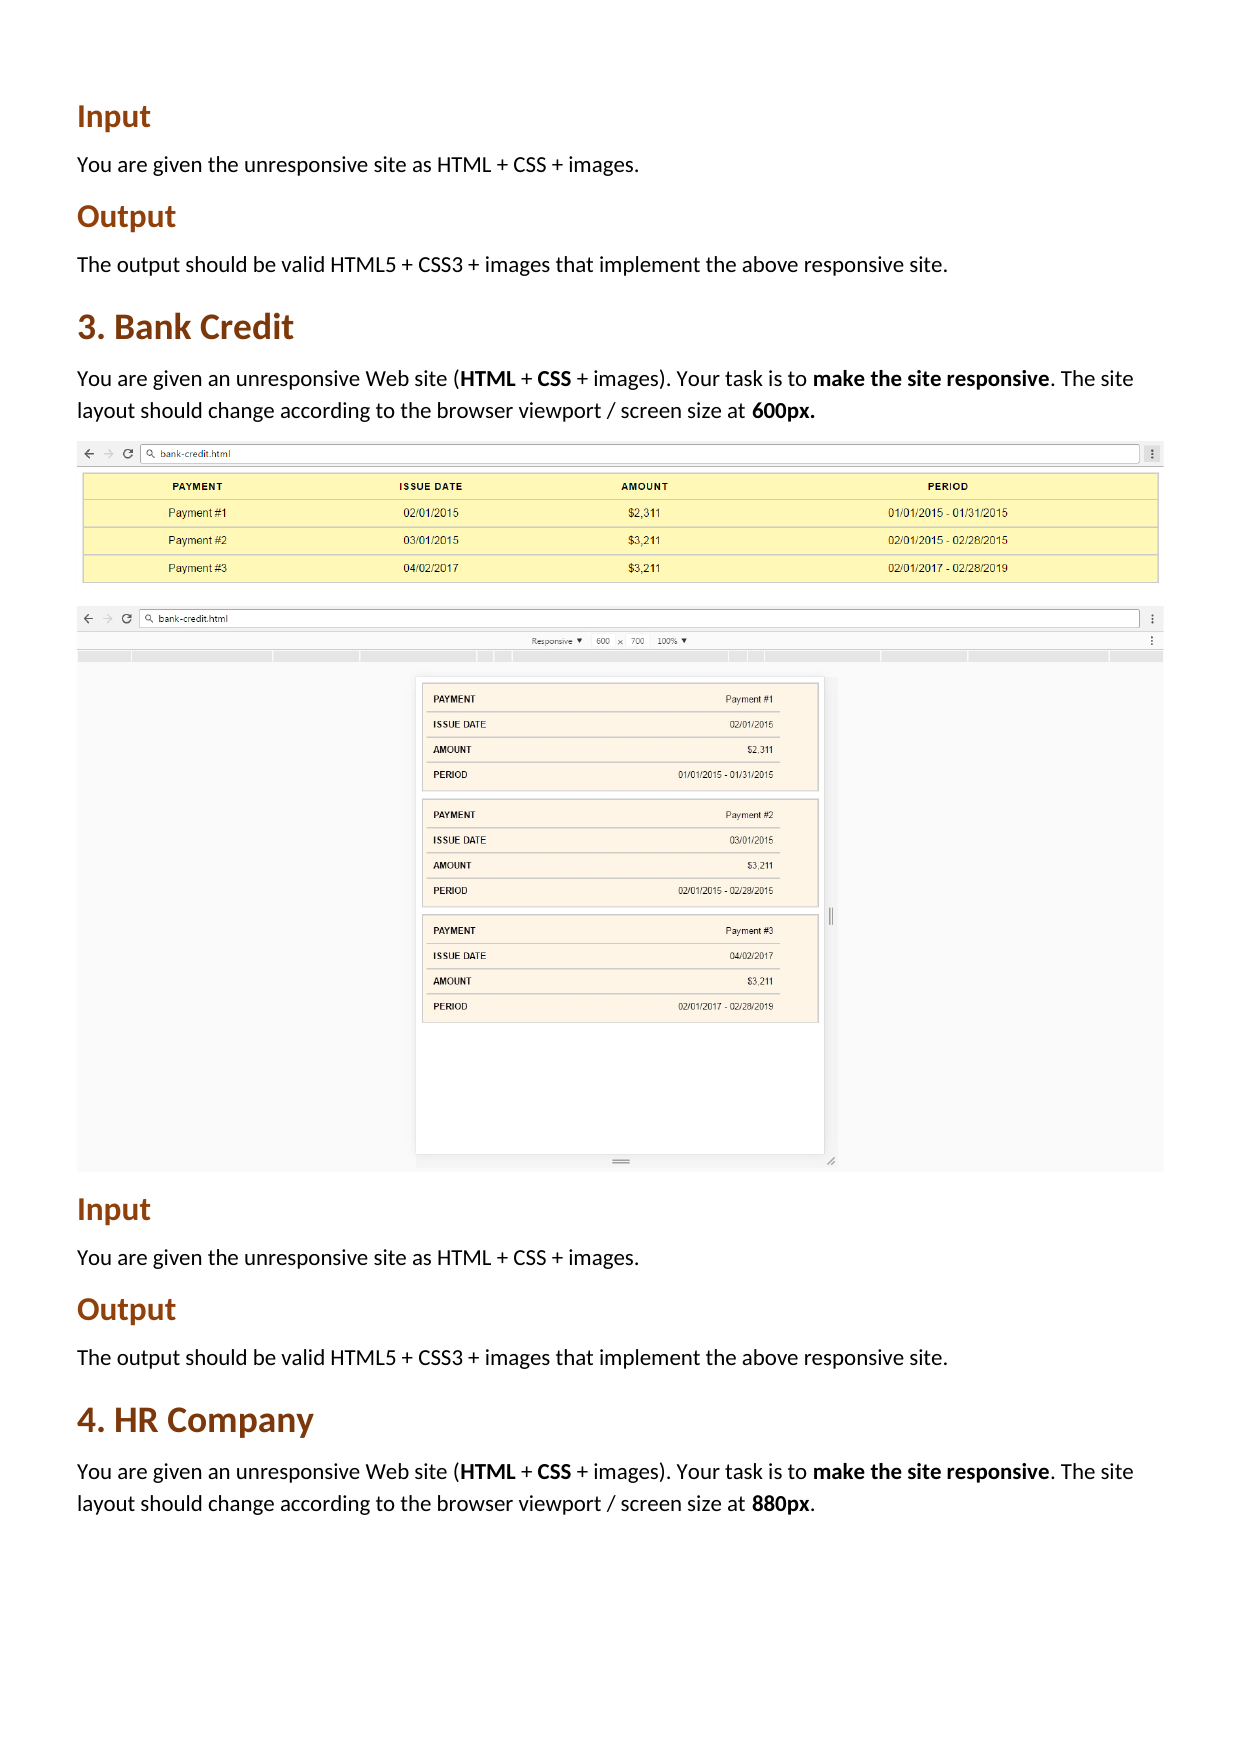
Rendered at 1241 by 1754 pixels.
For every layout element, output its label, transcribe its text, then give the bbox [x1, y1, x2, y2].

text You are given the unresponsive site as HTML + CSS + images. [77, 151, 1163, 178]
subtitle HR Company [77, 1396, 1163, 1442]
text You are given an unresponsive Web site (HTML + CSS + images). Your task is to make the site responsive. The site layout should change according to the browser viewport / screen size at 600px. [77, 364, 1163, 424]
subtitle Input [77, 1188, 1163, 1229]
subtitle Bank Credit [77, 303, 1163, 349]
text You are given an unresponsive Web site (HTML + CSS + images). Your task is to make the site responsive. The site layout should change according to the browser viewport / screen size at 880px. [77, 1457, 1163, 1517]
picture [76, 606, 1164, 1172]
text The output should be valid HTML5 + CSS3 + images that implement the above responsive site. [77, 1343, 1163, 1371]
subtitle Output [77, 195, 1163, 236]
text The output should be valid HTML5 + CSS3 + images that implement the above responsive site. [77, 250, 1163, 278]
subtitle Output [77, 1288, 1163, 1328]
subtitle Input [77, 95, 1163, 136]
picture [76, 441, 1164, 591]
text You are given the unresponsive site as HTML + CSS + images. [77, 1243, 1163, 1271]
